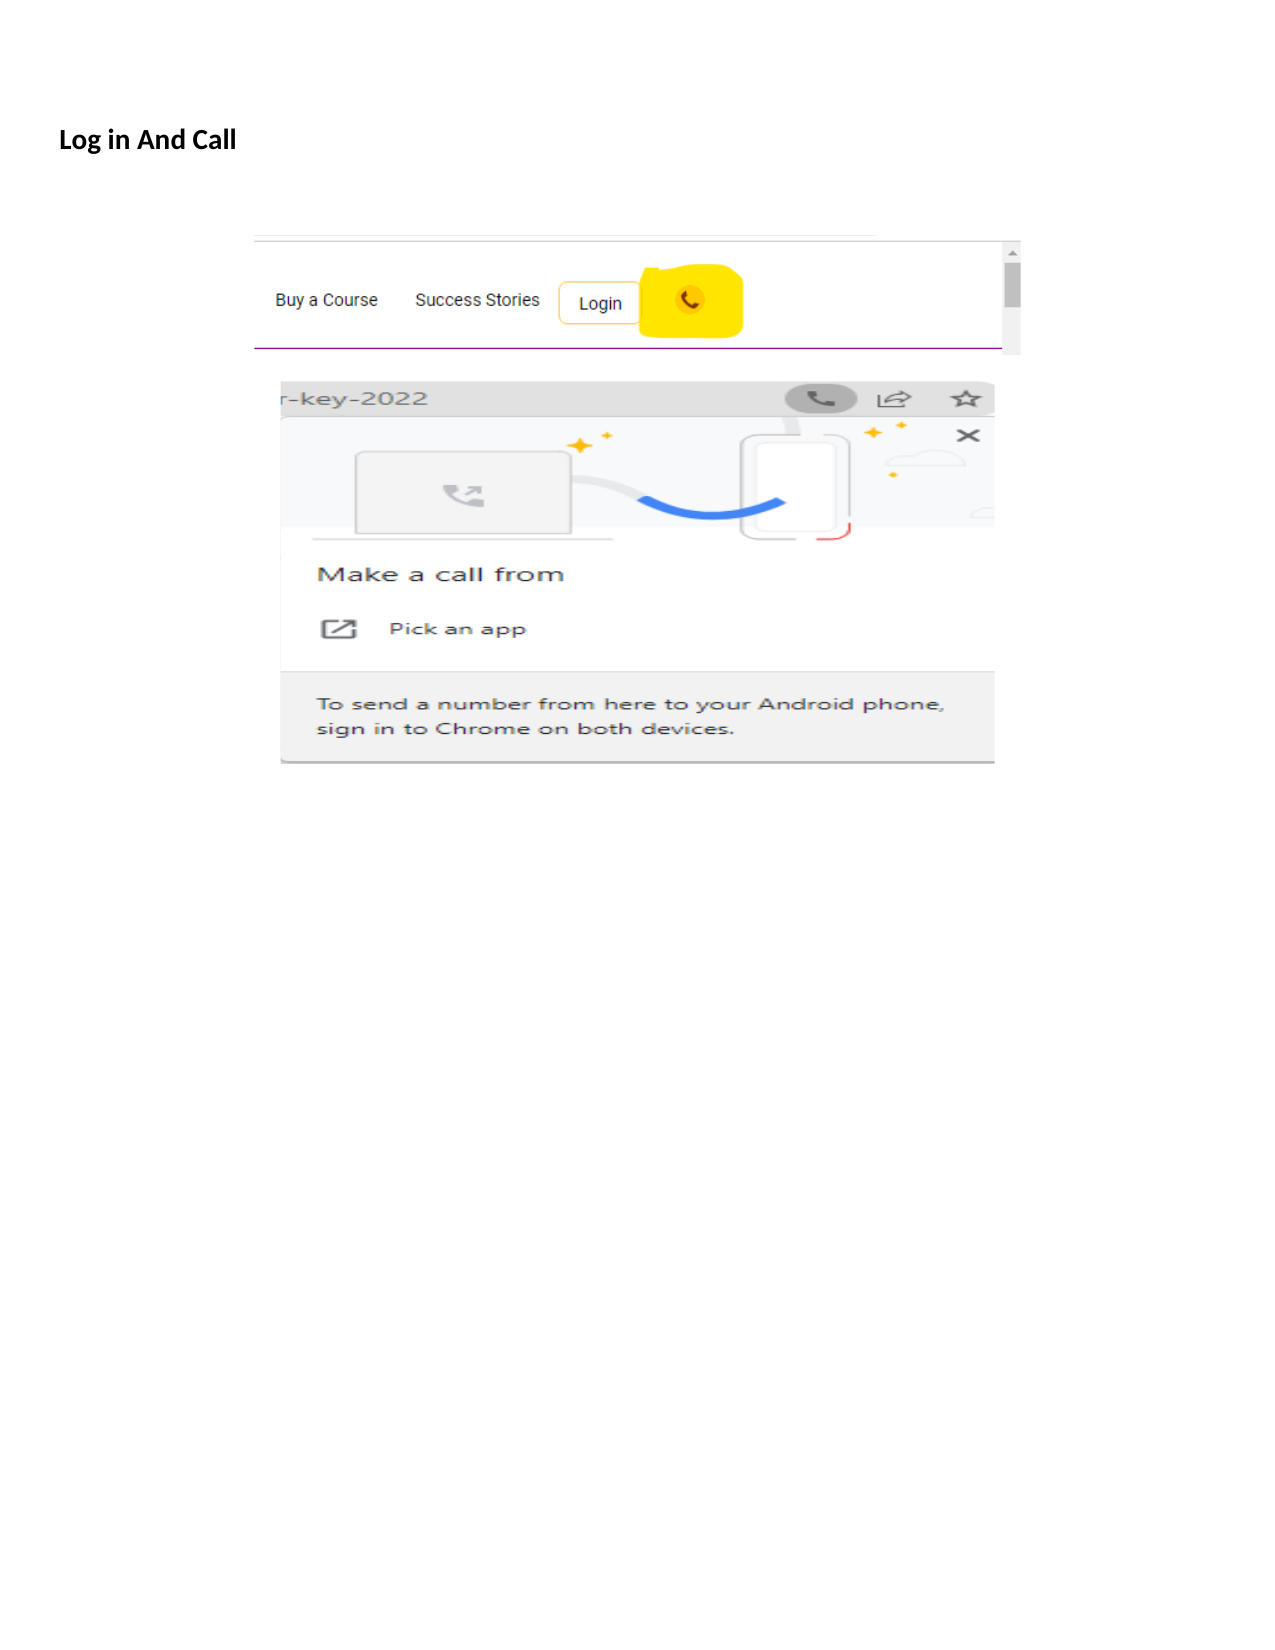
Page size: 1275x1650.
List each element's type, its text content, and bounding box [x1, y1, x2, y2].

picture [280, 379, 995, 764]
picture [254, 235, 1021, 355]
text Log in And Call [59, 121, 1216, 156]
